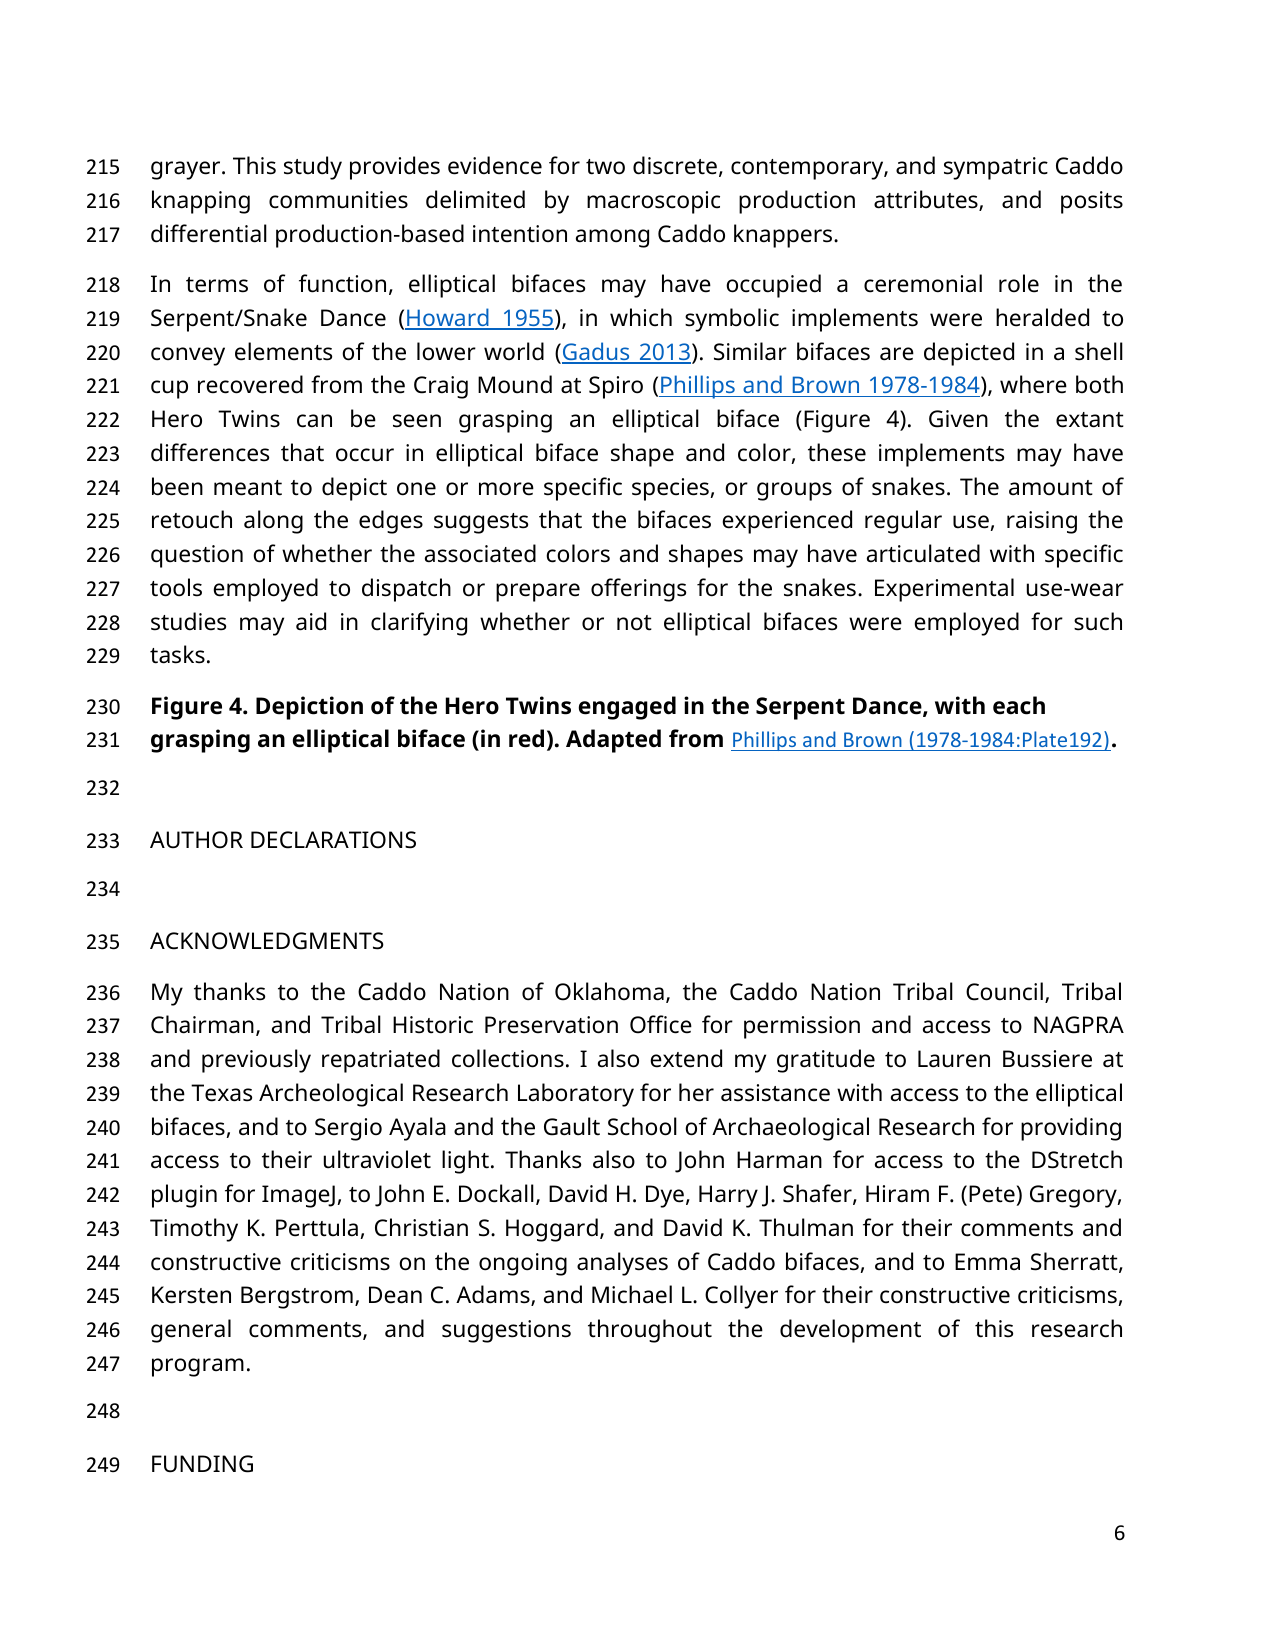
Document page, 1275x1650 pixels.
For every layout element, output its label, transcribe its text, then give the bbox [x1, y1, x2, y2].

text My thanks to the Caddo Nation of Oklahoma, the Caddo Nation Tribal Council, Tribal Chairman, and Tribal Historic Preservation Office for permission and access to NAGPRA and previously repatriated collections. I also extend my gratitude to Lauren Bussiere at the Texas Archeological Research Laboratory for her assistance with access to the elliptical bifaces, and to Sergio Ayala and the Gault School of Archaeological Research for providing access to their ultraviolet light. Thanks also to John Harman for access to the DStretch plugin for ImageJ, to John E. Dockall, David H. Dye, Harry J. Shafer, Hiram F. (Pete) Gregory, Timothy K. Perttula, Christian S. Hoggard, and David K. Thulman for their comments and constructive criticisms on the ongoing analyses of Caddo bifaces, and to Emma Sherratt, Kersten Bergstrom, Dean C. Adams, and Michael L. Collyer for their constructive criticisms, general comments, and suggestions throughout the development of this research program. [150, 975, 1125, 1378]
text FUNDING [150, 1447, 1125, 1479]
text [150, 150, 1125, 249]
text In terms of function, elliptical bifaces may have occupied a ceremonial role in the Serpent/Snake Dance (Howard 1955), in which symbolic implements were heralded to convey elements of the lower world (Gadus 2013). Similar bifaces are depicted in a shell cup recovered from the Craig Mound at Spiro (Phillips and Brown 1978-1984), where both Hero Twins can be seen grasping an elliptical biface (Figure 4). Given the extant differences that occur in elliptical biface shape and color, these implements may have been meant to depict one or more specific species, or groups of snakes. The amount of retouch along the edges suggests that the bifaces experienced regular use, raising the question of whether the associated colors and shapes may have articulated with specific tools employed to dispatch or prepare offerings for the snakes. Experimental use-wear studies may aid in clarifying whether or not elliptical bifaces were employed for such tasks. [150, 268, 1125, 670]
text AUTHOR DECLARATIONS [150, 824, 1125, 855]
text Figure 4. Depiction of the Hero Twins engaged in the Serpent Dance, with each grasping an elliptical biface (in red). Adapted from Phillips and Brown (1978-1984:Plate192). [150, 689, 1125, 754]
text ACKNOWLEDGMENTS [150, 925, 1125, 956]
